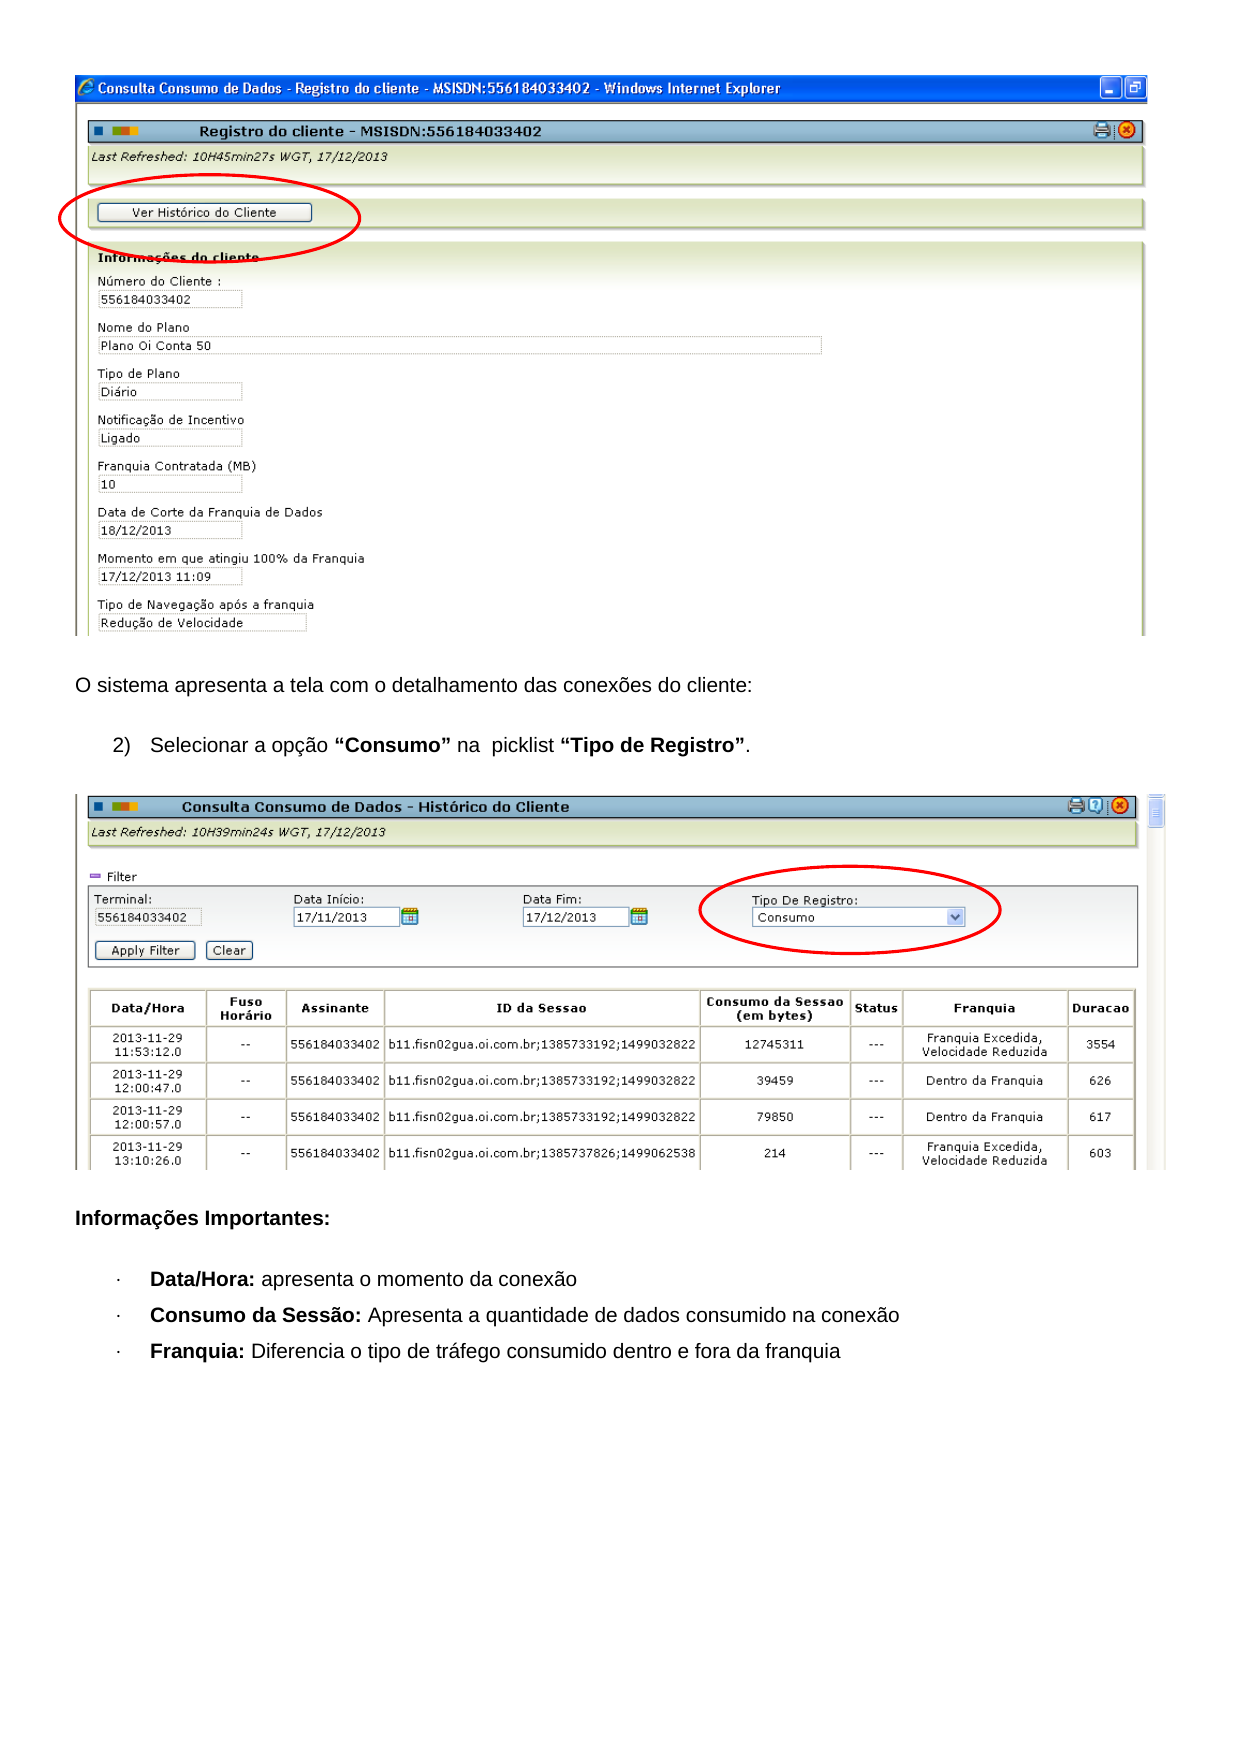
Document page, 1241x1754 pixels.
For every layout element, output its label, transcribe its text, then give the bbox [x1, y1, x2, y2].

list Selecionar a opção “Consumo” na picklist “Tipo de Registro”. [112, 733, 1165, 757]
list Consumo da Sessão: Apresenta a quantidade de dados consumido na conexão [112, 1303, 1165, 1327]
list Franquia: Diferencia o tipo de tráfego consumido dentro e fora da franquia [112, 1339, 1165, 1363]
picture [75, 75, 1148, 636]
text O sistema apresenta a tela com o detalhamento das conexões do cliente: [75, 672, 1165, 696]
picture [75, 794, 1167, 1170]
picture [75, 177, 358, 260]
text Informações Importantes: [75, 1206, 1165, 1230]
list Data/Hora: apresenta o momento da conexão [112, 1267, 1165, 1291]
